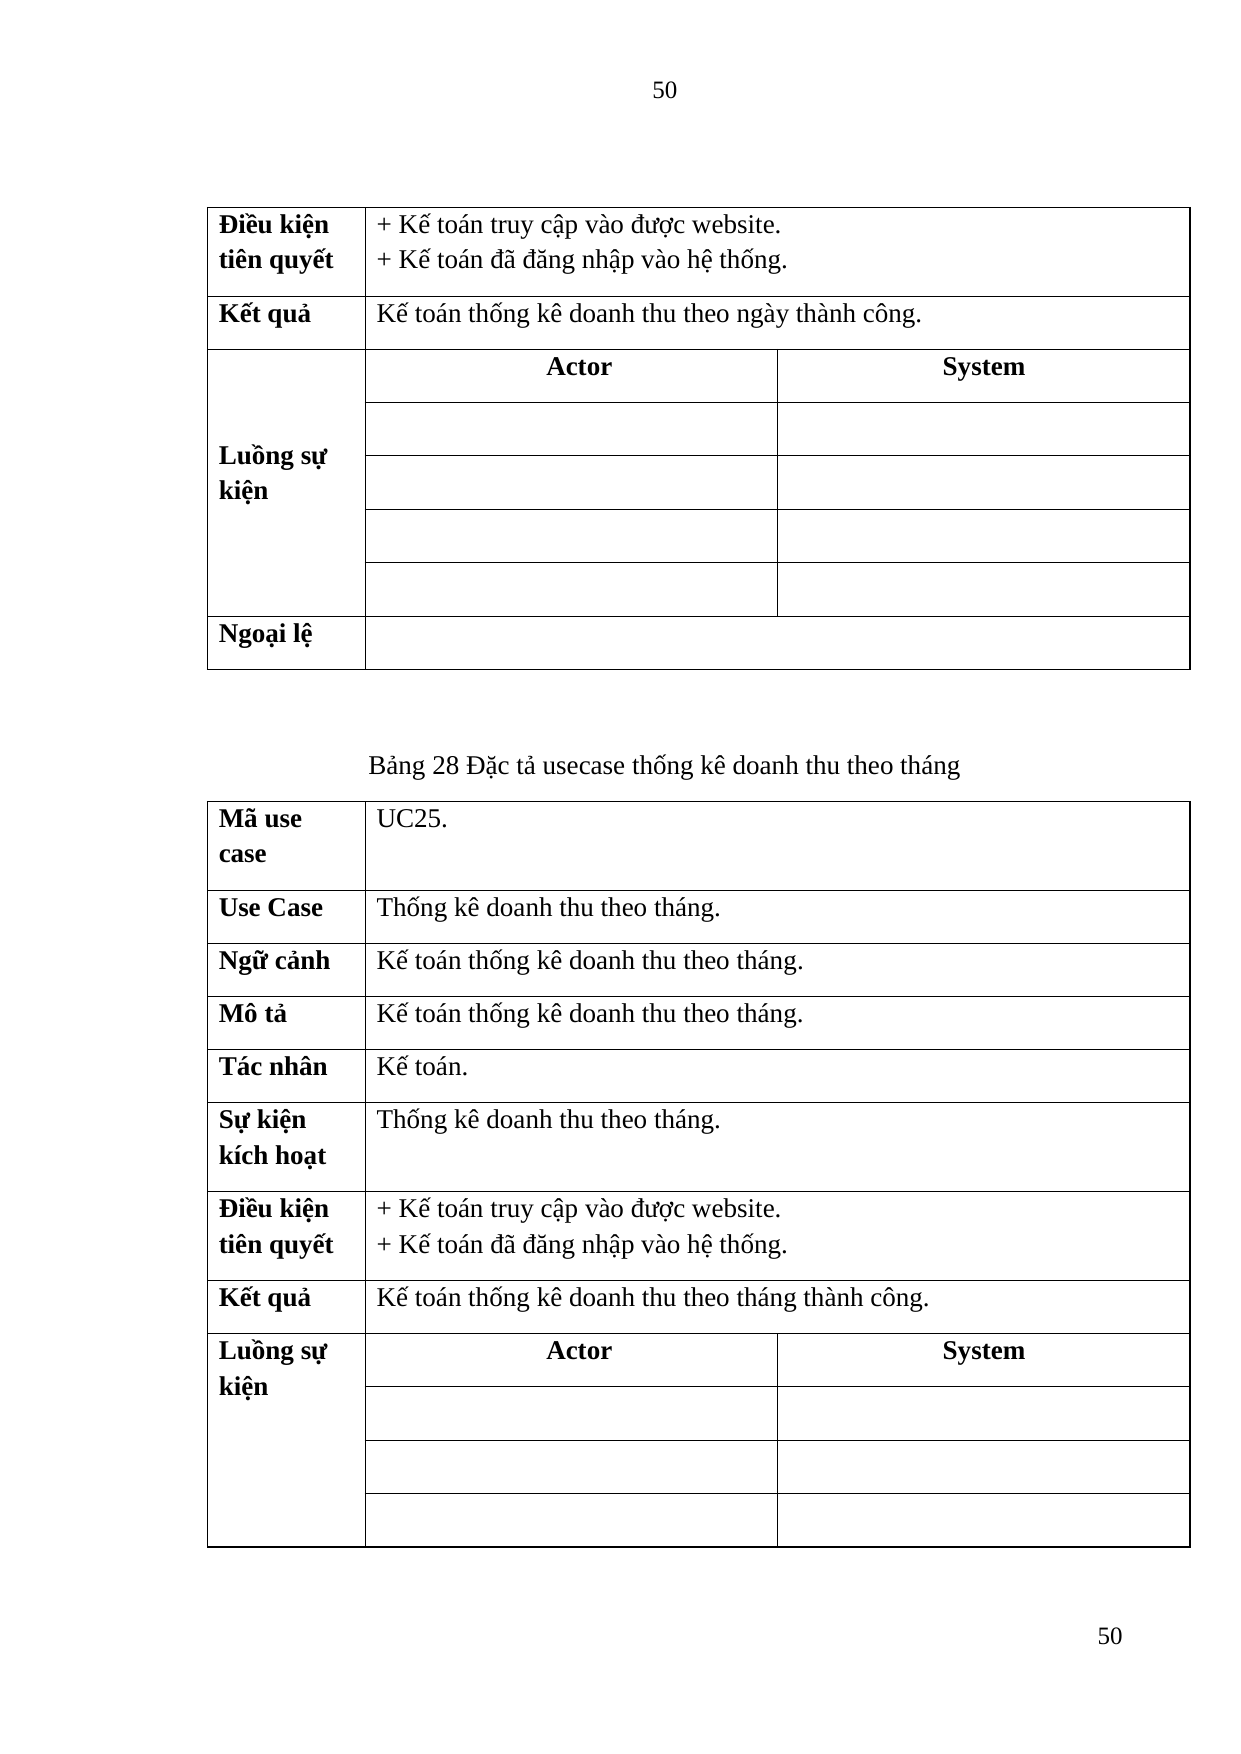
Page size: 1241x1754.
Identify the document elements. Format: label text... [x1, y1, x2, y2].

table_cell [366, 1494, 777, 1546]
table_header UC25. [366, 802, 1189, 890]
table_cell Sự kiện kích hoạt [208, 1103, 365, 1191]
table_cell Kết quả [208, 1281, 365, 1333]
table_cell Luồng sự kiện [208, 1334, 365, 1546]
table_cell System [778, 350, 1189, 402]
table_cell Kế toán thống kê doanh thu theo tháng. [366, 944, 1189, 996]
table_cell + Kế toán truy cập vào được website. + Kế toán đã đăng nhập vào hệ thống. [366, 1192, 1189, 1280]
table_cell + Kế toán truy cập vào được website. + Kế toán đã đăng nhập vào hệ thống. [366, 208, 1189, 296]
table_cell Thống kê doanh thu theo tháng. [366, 1103, 1189, 1191]
table_cell [366, 456, 777, 509]
table_cell Actor [366, 1334, 777, 1386]
table_cell Kế toán thống kê doanh thu theo ngày thành công. [366, 297, 1189, 349]
table_cell [366, 403, 777, 455]
table_cell Ngoại lệ [208, 617, 365, 669]
table_cell [366, 617, 1189, 669]
table_cell [366, 1387, 777, 1439]
table_cell [778, 563, 1189, 616]
table_cell [778, 456, 1189, 509]
table_cell [778, 1441, 1189, 1493]
table_cell [366, 510, 777, 562]
table_cell [366, 1441, 777, 1493]
table_cell Tác nhân [208, 1050, 365, 1102]
table_cell [778, 510, 1189, 562]
table_cell Luồng sự kiện [208, 350, 365, 616]
text Bảng 28 Đặc tả usecase thống kê doanh thu theo tháng [207, 749, 1122, 780]
table_cell Mô tả [208, 997, 365, 1049]
table_cell Điều kiện tiên quyết [208, 1192, 365, 1280]
table_cell Kế toán thống kê doanh thu theo tháng thành công. [366, 1281, 1189, 1333]
table_cell Điều kiện tiên quyết [208, 208, 365, 296]
table_cell [366, 563, 777, 616]
table_cell Actor [366, 350, 777, 402]
table_cell Kế toán. [366, 1050, 1189, 1102]
table_cell Ngữ cảnh [208, 944, 365, 996]
table_cell Kế toán thống kê doanh thu theo tháng. [366, 997, 1189, 1049]
table_cell [778, 1494, 1189, 1546]
table_cell System [778, 1334, 1189, 1386]
table_cell [778, 1387, 1189, 1439]
table_header Mã use case [208, 802, 365, 890]
table_cell Kết quả [208, 297, 365, 349]
table_cell [778, 403, 1189, 455]
table_cell Thống kê doanh thu theo tháng. [366, 891, 1189, 943]
table_cell Use Case [208, 891, 365, 943]
